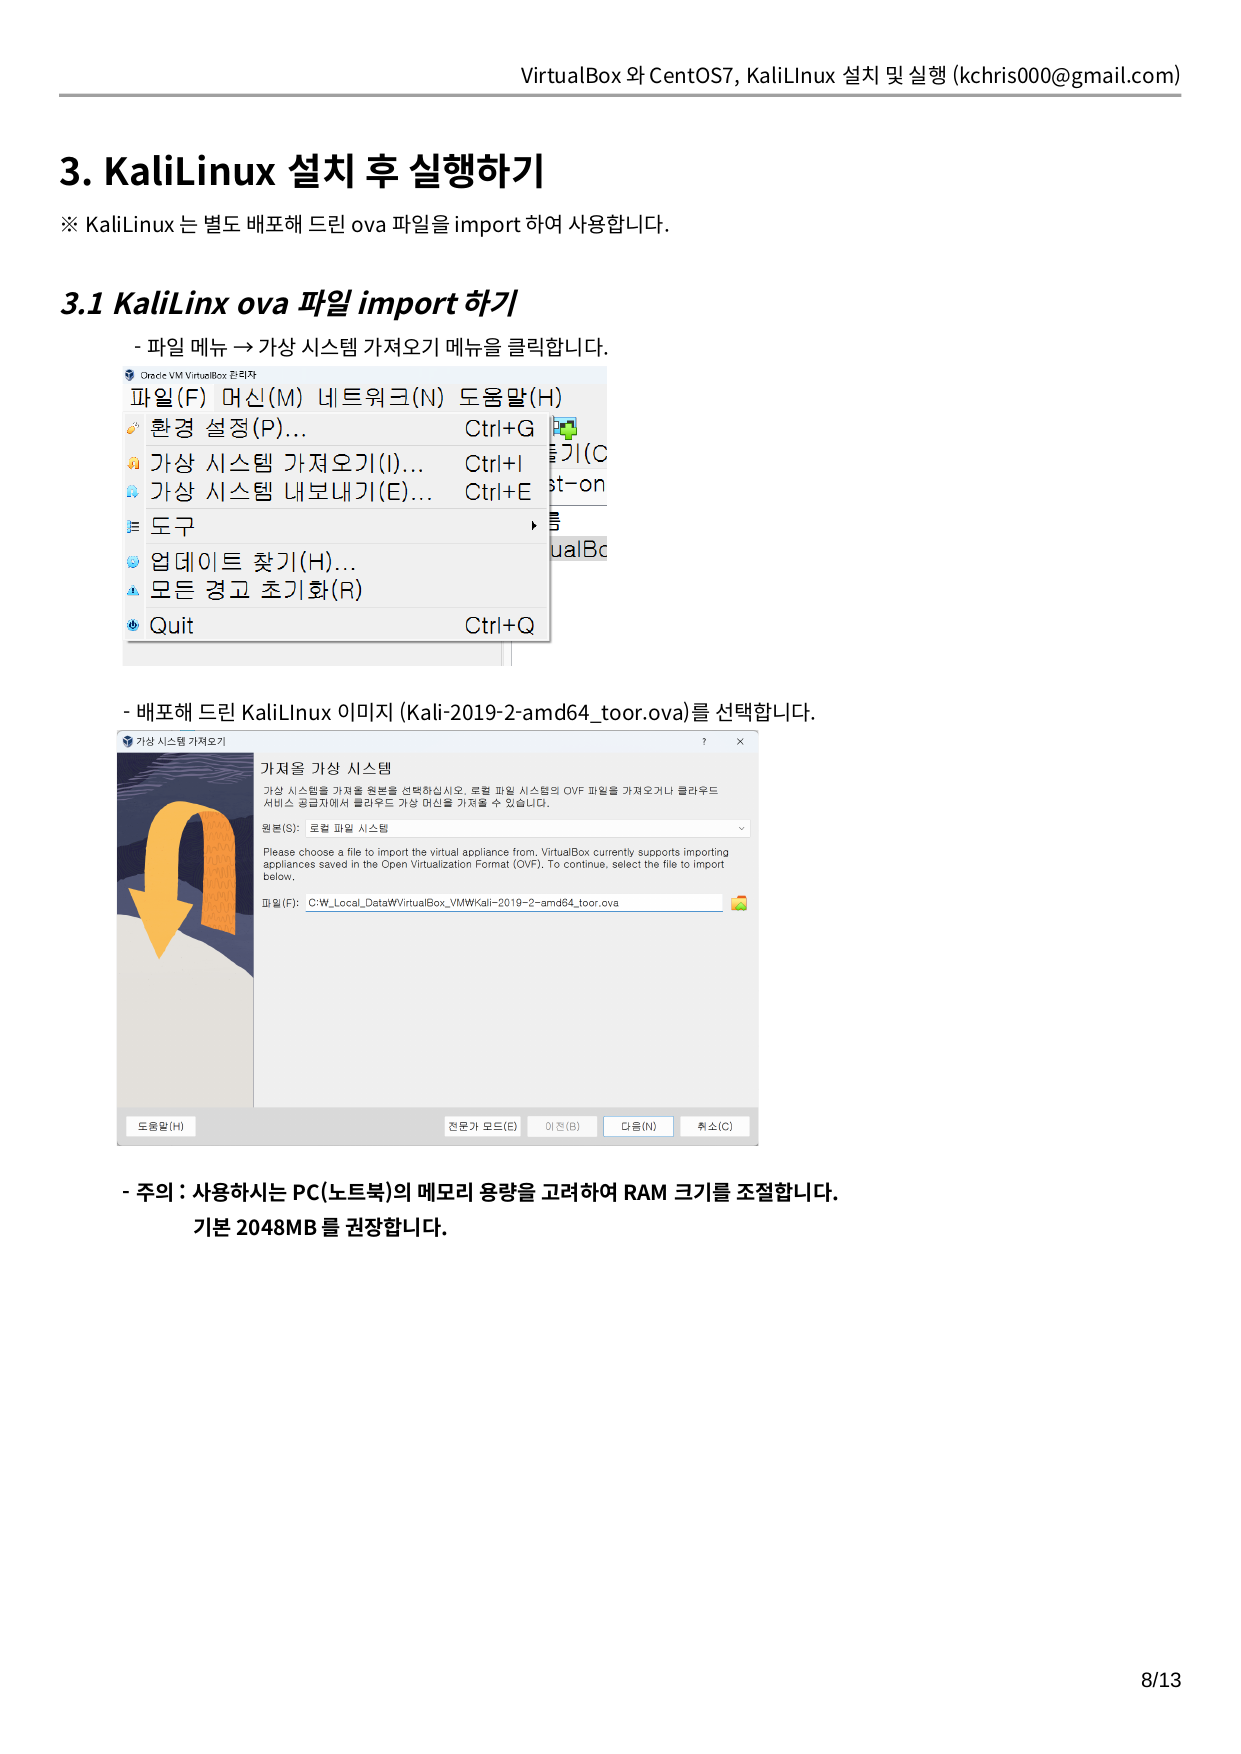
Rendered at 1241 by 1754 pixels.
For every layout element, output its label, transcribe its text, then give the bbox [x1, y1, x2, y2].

picture [122, 366, 607, 666]
text - 파일 메뉴 → 가상 시스템 가져오기 메뉴을 클릭합니다. [134, 332, 1181, 362]
text 기본 2048MB를 권장합니다. [59, 1211, 1181, 1242]
subtitle 3.1 KaliLinx ova 파일 import하기 [59, 281, 1181, 323]
text - 주의 : 사용하시는 PC(노트북)의 메모리 용량을 고려하여 RAM 크기를 조절합니다. [59, 1177, 1181, 1207]
text - 배포해 드린 KaliLInux 이미지 (Kali-2019-2-amd64_toor.ova)를 선택합니다. [59, 696, 1181, 726]
picture [116, 730, 759, 1146]
text ※ KaliLinux는 별도 배포해 드린 ova 파일을 import하여 사용합니다. [59, 209, 1181, 239]
subtitle 3. KaliLinux 설치 후 실행하기 [59, 142, 1181, 196]
